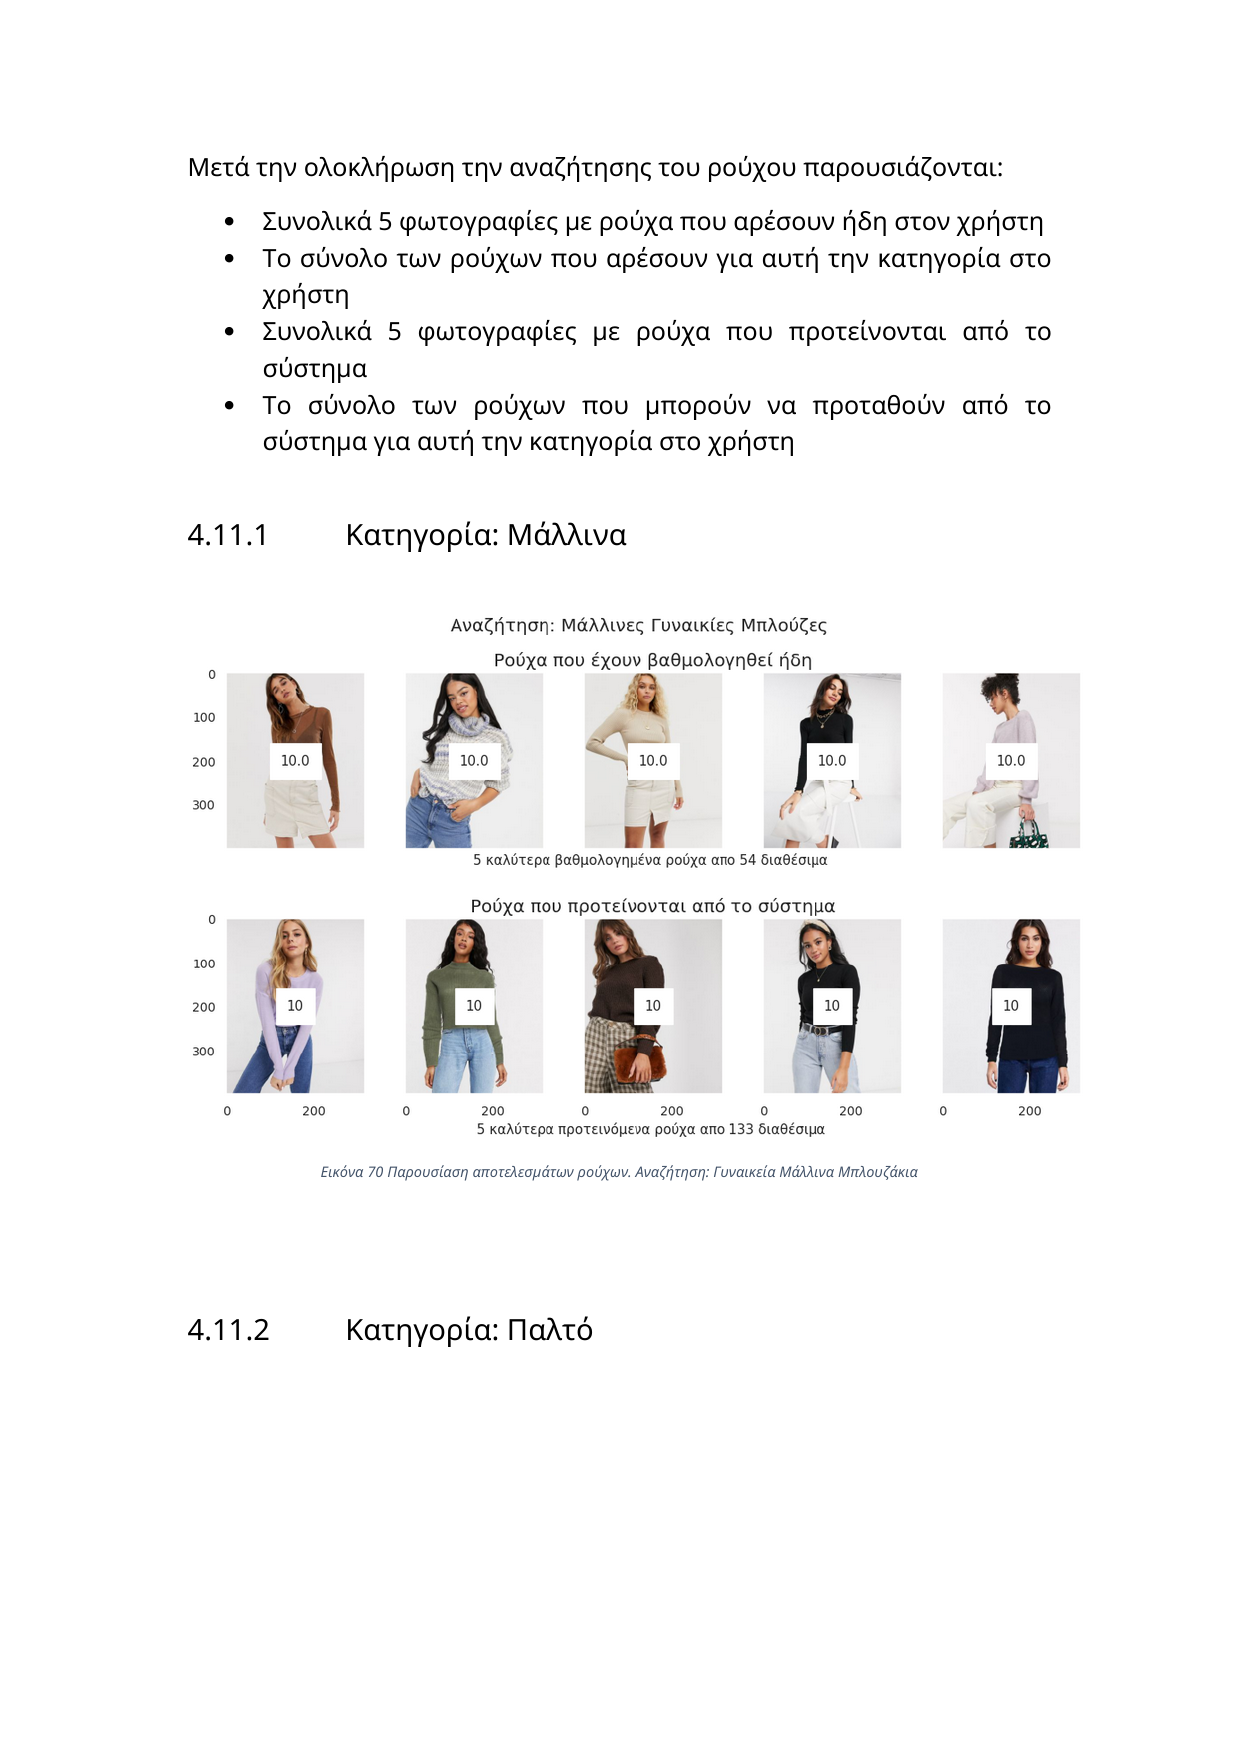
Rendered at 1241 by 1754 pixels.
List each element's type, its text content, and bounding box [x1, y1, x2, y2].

list Συνολικά 5 φωτογραφίες με ρούχα που αρέσουν ήδη στον χρήστη [225, 203, 1053, 237]
text Μετά την ολοκλήρωση την αναζήτησης του ρούχου παρουσιάζονται: [187, 150, 1053, 184]
list Συνολικά 5 φωτογραφίες με ρούχα που προτείνονται από το σύστημα [225, 314, 1053, 384]
list Το σύνολο των ρούχων που μπορούν να προταθούν από το σύστημα για αυτή την κατηγορία στο χρήστη [225, 387, 1053, 458]
subtitle Κατηγορία: Μάλλινα [187, 514, 1053, 554]
subtitle Κατηγορία: Παλτό [187, 1309, 1053, 1349]
list Το σύνολο των ρούχων που αρέσουν για αυτή την κατηγορία στο χρήστη [225, 240, 1053, 311]
text Εικόνα 70 Παρουσίαση αποτελεσμάτων ρούχων. Αναζήτηση: Γυναικεία Μάλλινα Μπλουζάκια [187, 1161, 1053, 1181]
picture [187, 610, 1086, 1142]
